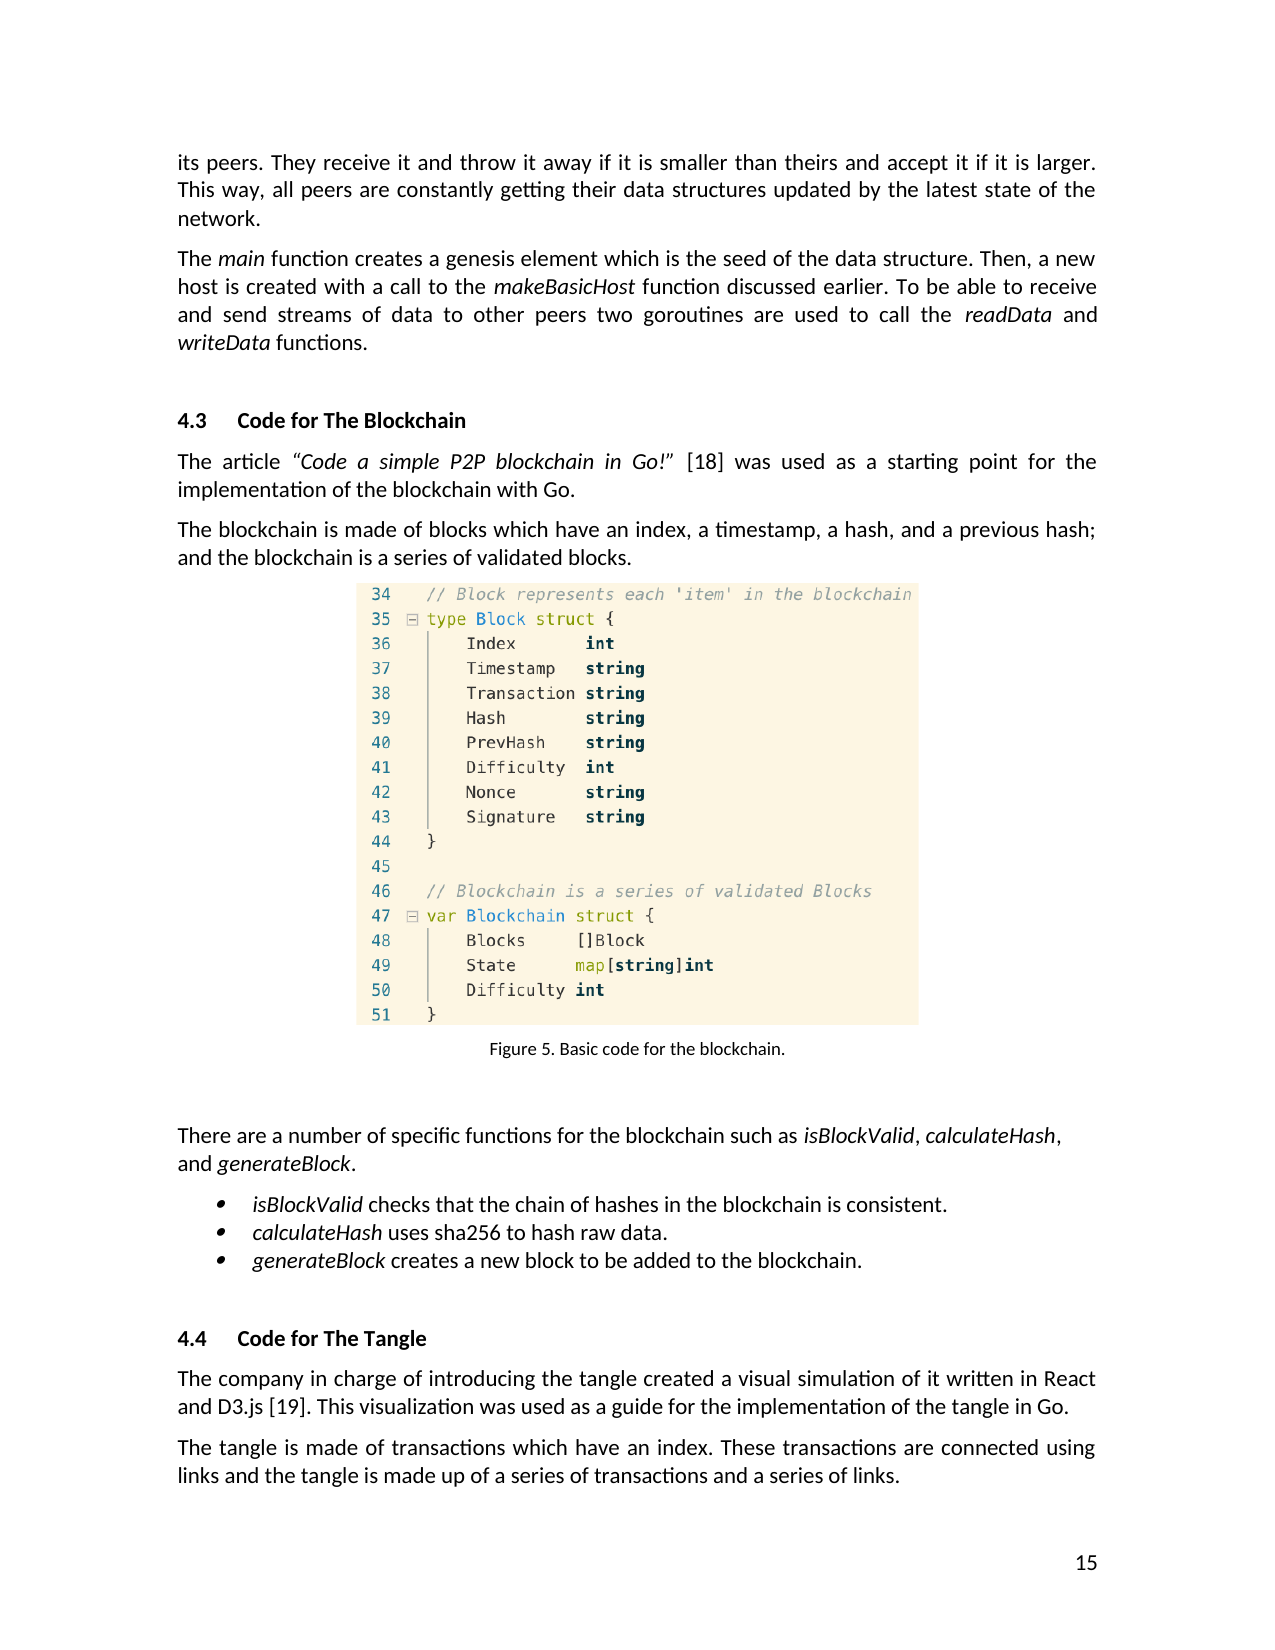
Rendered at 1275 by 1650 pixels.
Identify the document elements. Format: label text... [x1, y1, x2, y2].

text The blockchain is made of blocks which have an index, a timestamp, a hash, and a previous hash; and the blockchain is a series of validated blocks. [177, 515, 1098, 571]
list generateBlock creates a new block to be added to the blockchain. [215, 1246, 1098, 1274]
subtitle Code for The Tangle [177, 1324, 1098, 1352]
text Figure 5. Basic code for the blockchain. [177, 1037, 1098, 1060]
text The main function creates a genesis element which is the seed of the data structure. Then, a new host is created with a call to the makeBasicHost function discussed earlier. To be able to receive and send streams of data to other peers two goroutines are used to call the readData and writeData functions. [177, 244, 1098, 356]
subtitle Code for The Blockchain [177, 406, 1098, 434]
list isBlockValid checks that the chain of hashes in the blockchain is consistent. [215, 1190, 1098, 1218]
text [177, 148, 1098, 232]
text There are a number of specific functions for the blockchain such as isBlockValid, calculateHash, and generateBlock. [177, 1121, 1098, 1177]
text The article “Code a simple P2P blockchain in Go!” [18] was used as a starting point for the implementation of the blockchain with Go. [177, 447, 1098, 503]
text The tangle is made of transactions which have an index. These transactions are connected using links and the tangle is made up of a series of transactions and a series of links. [177, 1433, 1098, 1489]
picture [356, 583, 919, 1025]
text The company in charge of introducing the tangle created a visual simulation of it written in React and D3.js [19]. This visualization was used as a guide for the implementation of the tangle in Go. [177, 1364, 1098, 1420]
list calculateHash uses sha256 to hash raw data. [215, 1218, 1098, 1246]
